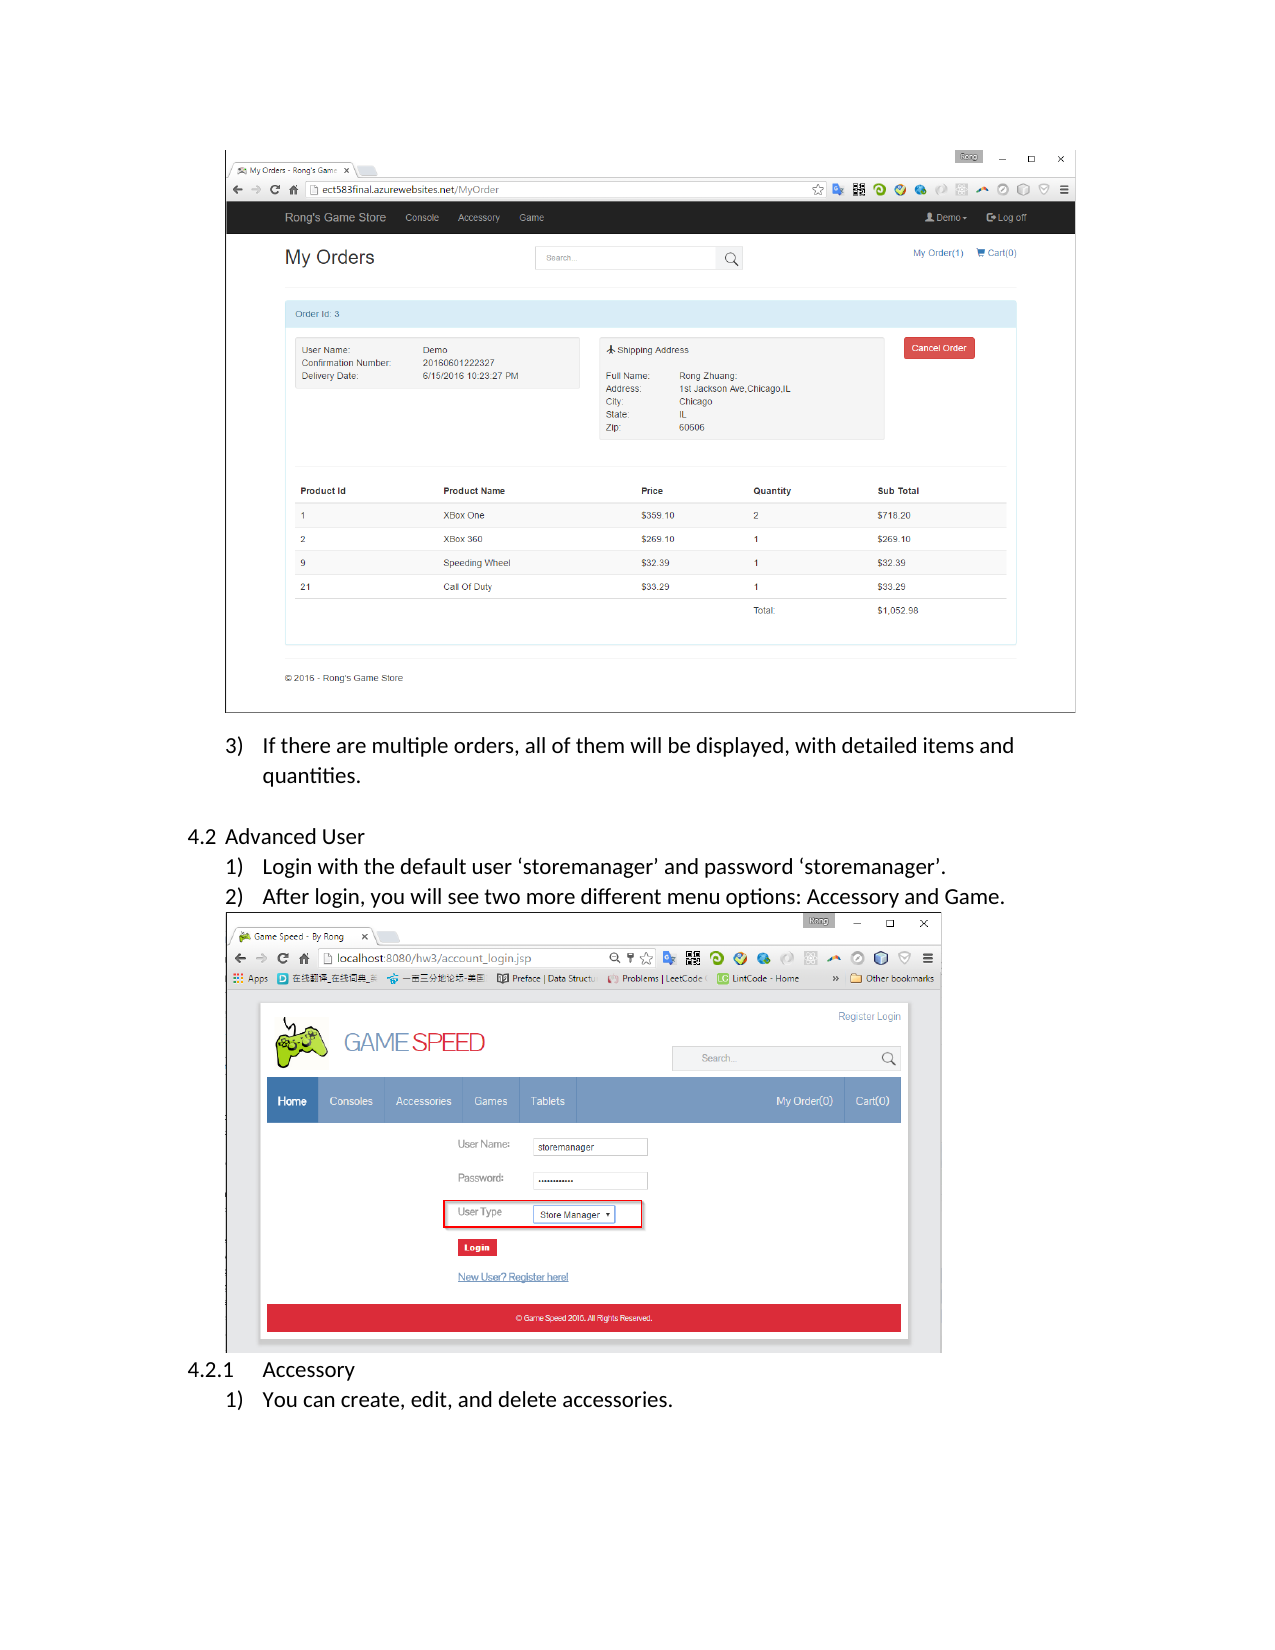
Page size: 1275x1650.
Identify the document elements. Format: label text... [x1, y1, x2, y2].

list Login with the default user ‘storemanager’ and password ‘storemanager’. [225, 852, 1087, 880]
list You can create, edit, and delete accessories. [225, 1385, 1087, 1413]
list Advanced User [187, 822, 1087, 850]
list Accessory [187, 1355, 1087, 1383]
picture [225, 912, 942, 1353]
picture [225, 150, 1076, 713]
list After login, you will see two more different menu options: Accessory and Game. [225, 882, 1087, 910]
list If there are multiple orders, all of them will be displayed, with detailed items and quantities. [225, 731, 1087, 789]
